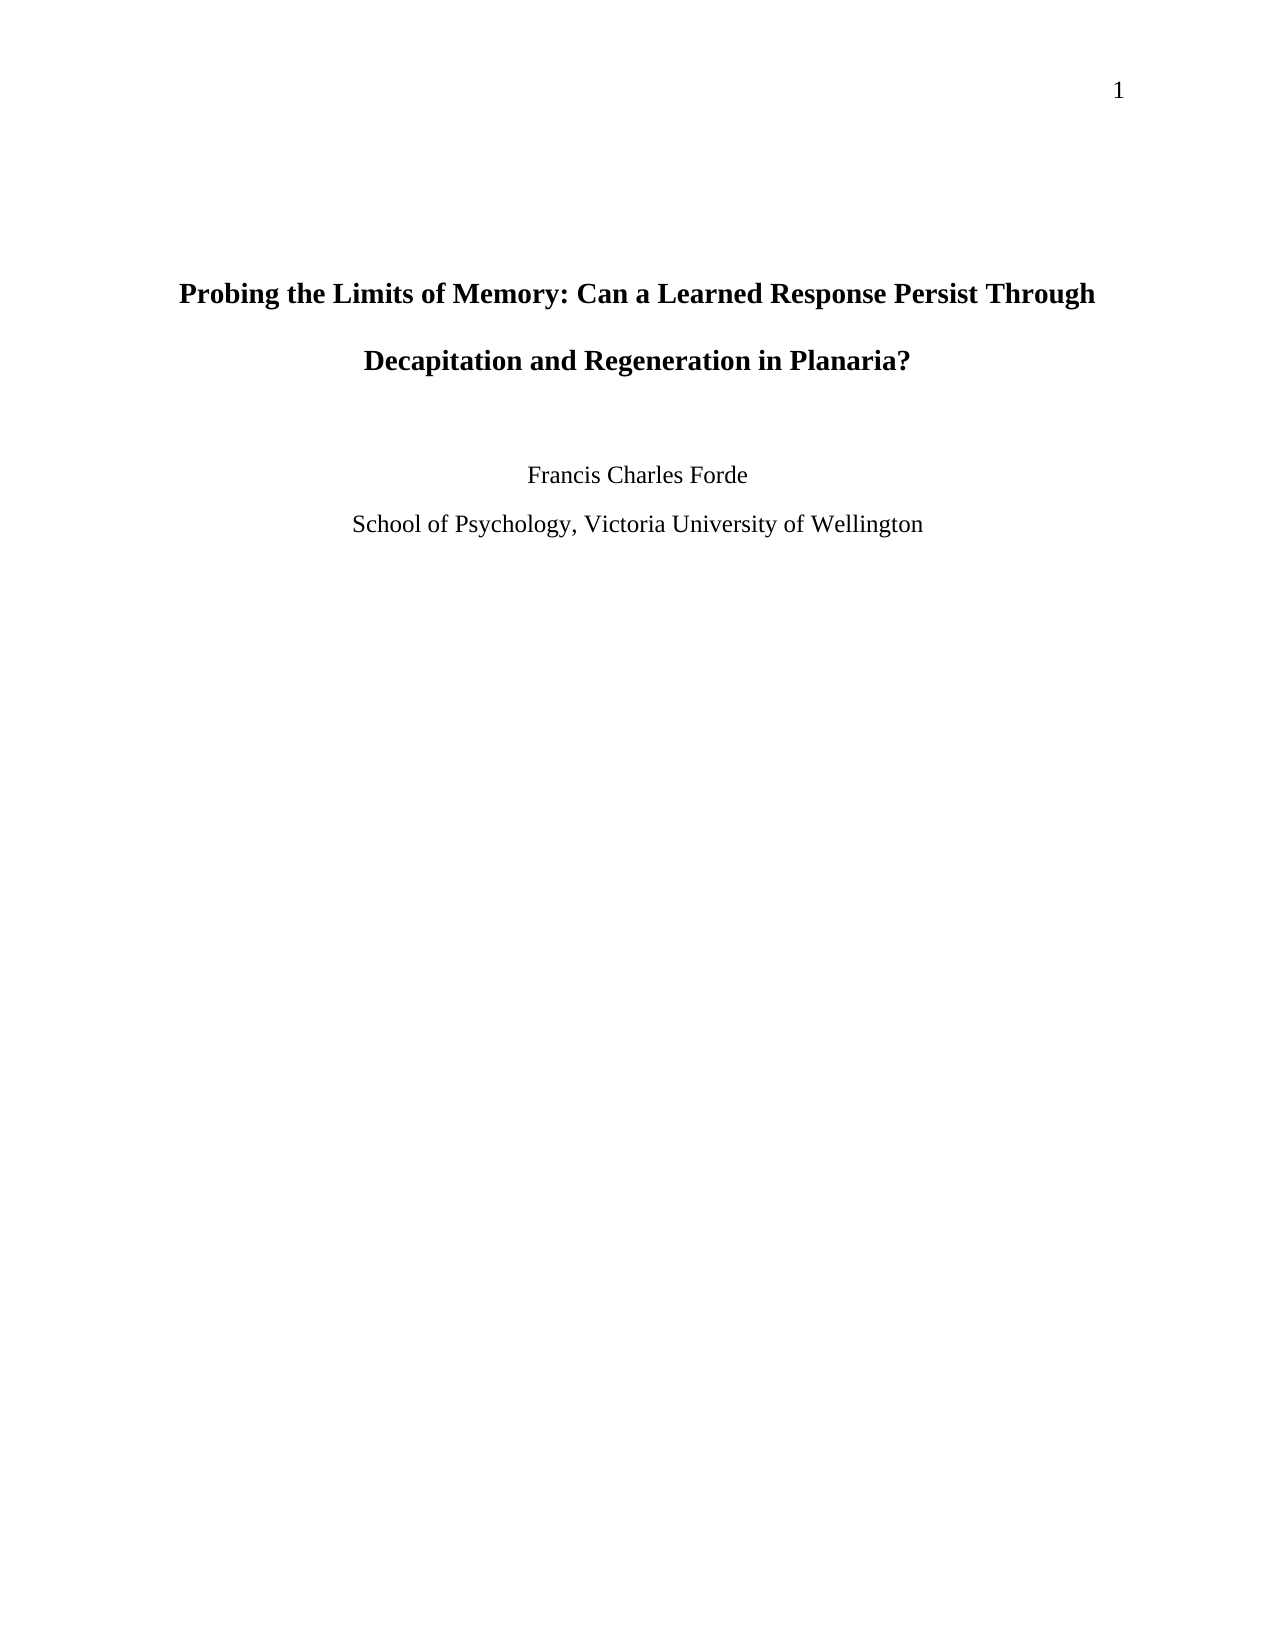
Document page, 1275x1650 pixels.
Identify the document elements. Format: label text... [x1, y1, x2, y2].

text Francis Charles Forde [150, 460, 1125, 489]
subtitle Probing the Limits of Memory: Can a Learned Response Persist Through Decapitation and Regeneration in Planaria? [150, 276, 1125, 377]
text School of Psychology, Victoria University of Wellington [150, 509, 1125, 538]
